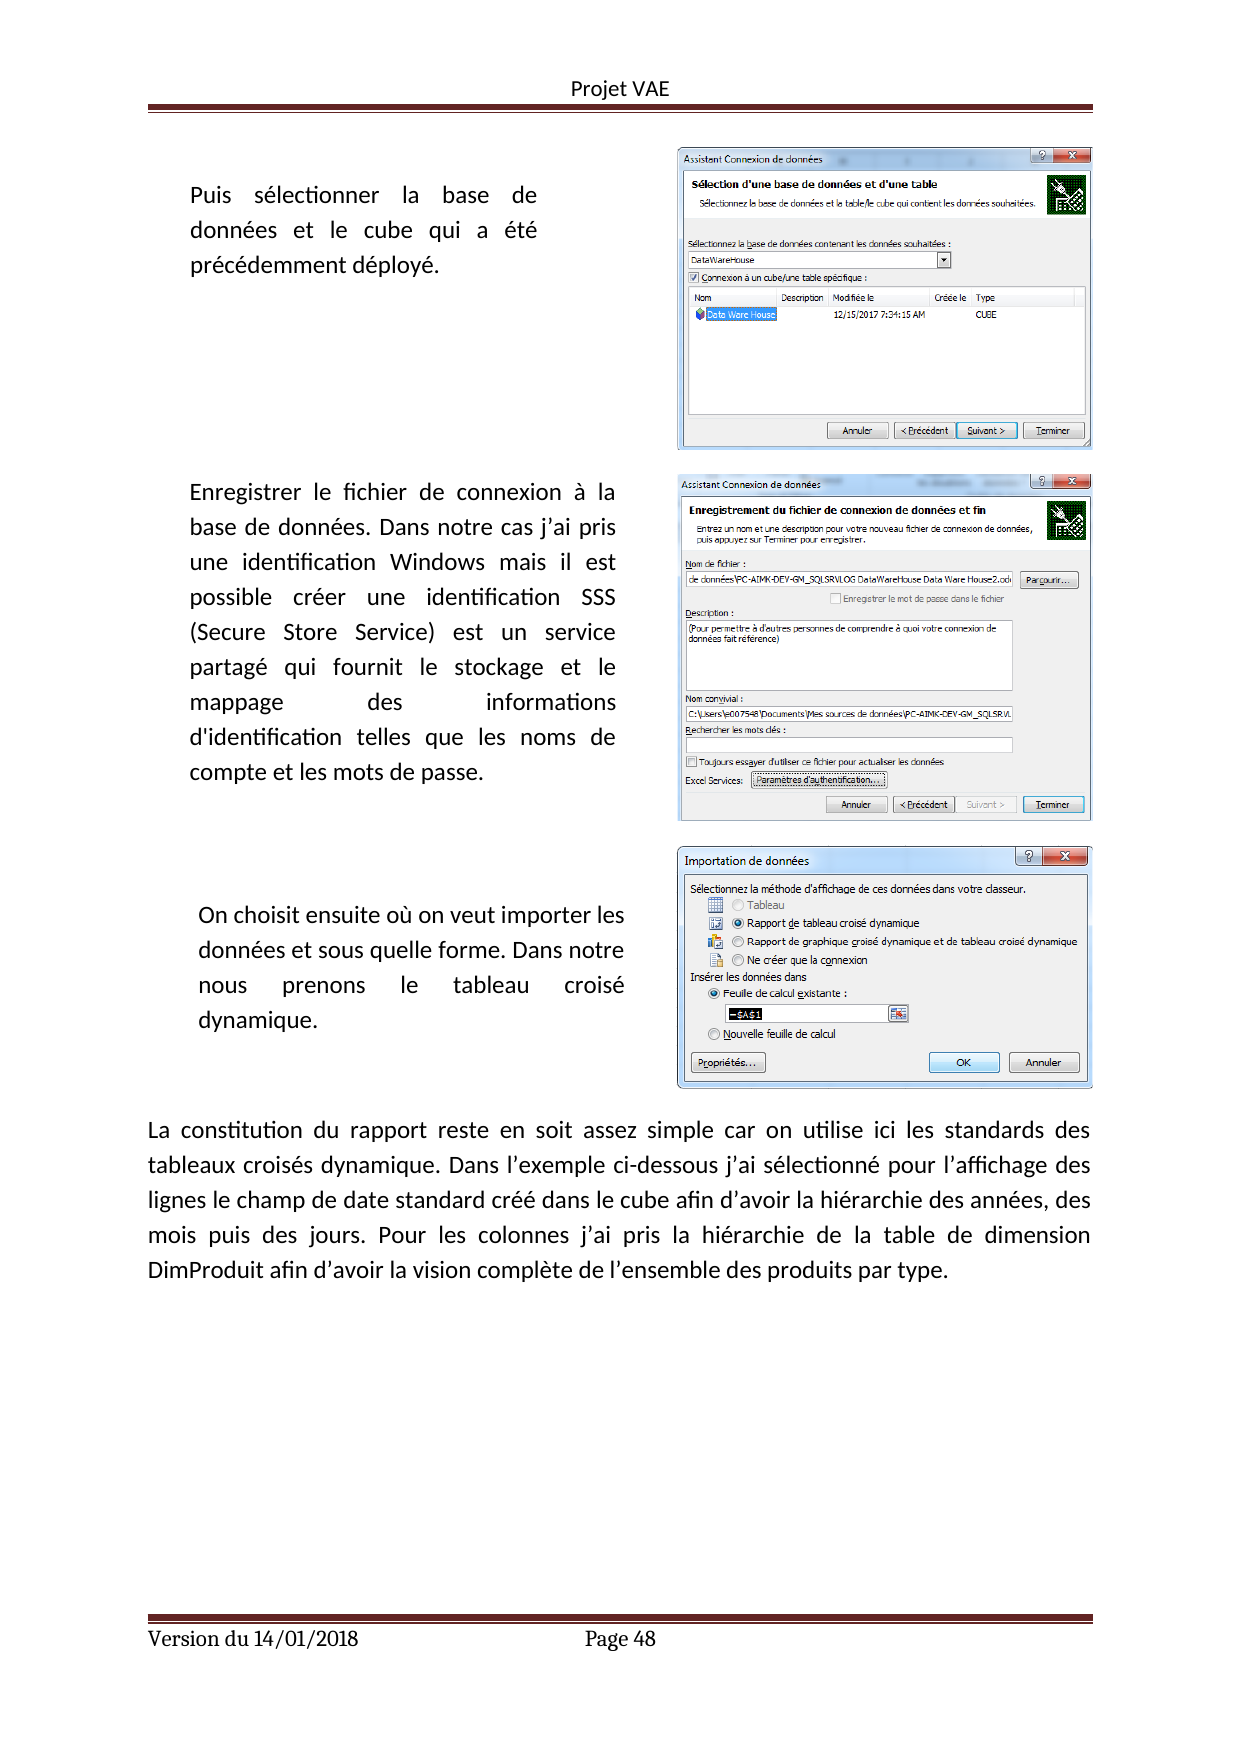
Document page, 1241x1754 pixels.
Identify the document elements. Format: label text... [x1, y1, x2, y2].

picture [677, 474, 1093, 821]
picture [676, 845, 1093, 1089]
text La constitution du rapport reste en soit assez simple car on utilise ici les standards des tableaux croisés dynamique. Dans l’exemple ci-dessous j’ai sélectionné pour l’affichage des lignes le champ de date standard créé dans le cube afin d’avoir la hiérarchie des années, des mois puis des jours. Pour les colonnes j’ai pris la hiérarchie de la table de dimension DimProduit afin d’avoir la vision complète de l’ensemble des produits par type. [148, 1114, 1093, 1284]
picture [677, 147, 1093, 450]
